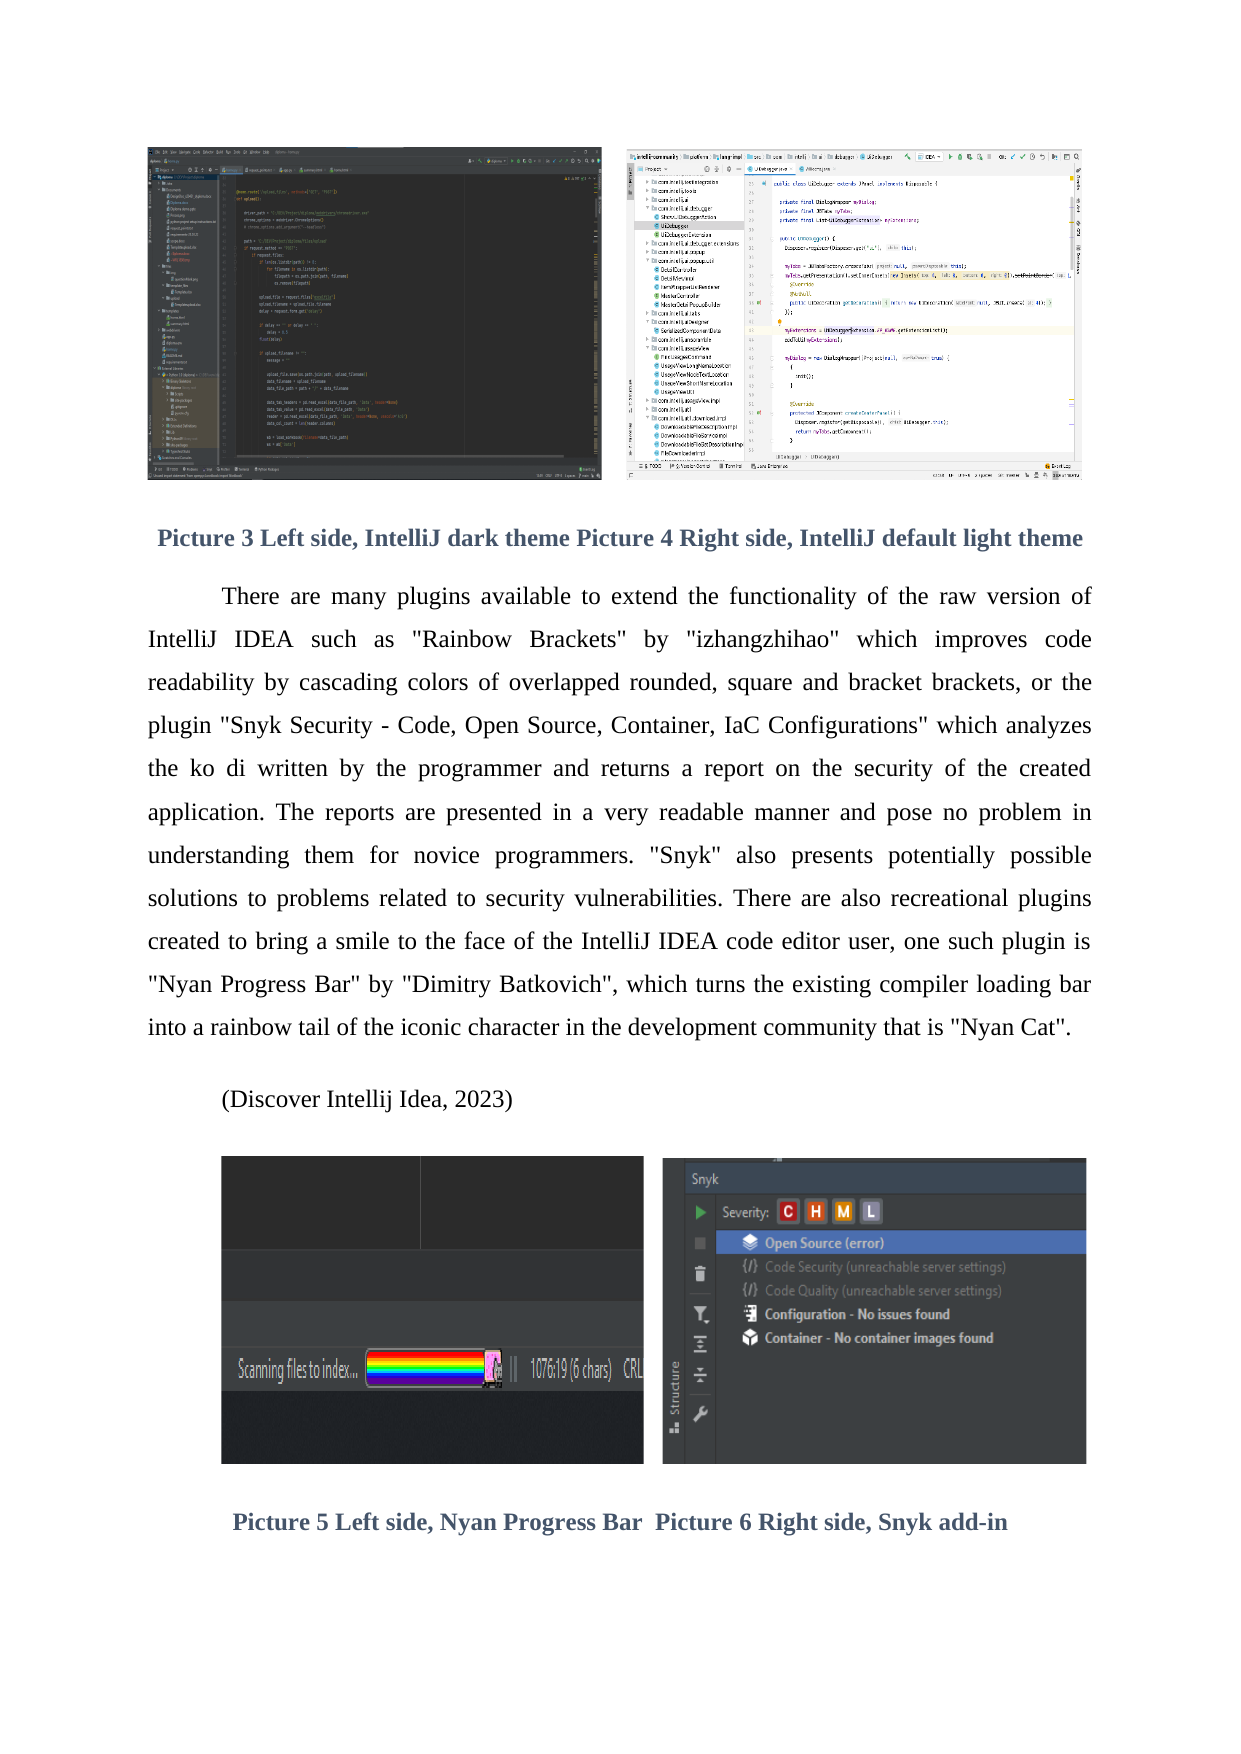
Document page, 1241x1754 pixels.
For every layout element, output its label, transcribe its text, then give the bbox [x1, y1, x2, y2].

text There are many plugins available to extend the functionality of the raw version of IntelliJ IDEA such as "Rainbow Brackets" by "izhangzhihao" which improves code readability by cascading colors of overlapped rounded, square and bracket brackets, or the plugin "Snyk Security - Code, Open Source, Container, IaC Configurations" which analyzes the ko di written by the programmer and returns a report on the security of the created application. The reports are presented in a very readable manner and pose no problem in understanding them for novice programmers. "Snyk" also presents potentially possible solutions to problems related to security vulnerabilities. There are also recreational plugins created to bring a smile to the face of the IntelliJ IDEA code editor user, one such plugin is "Nyan Progress Bar" by "Dimitry Batkovich", which turns the existing compiler loading bar into a rainbow tail of the iconic character in the development community that is "Nyan Cat". [148, 581, 1093, 1041]
picture [147, 147, 602, 480]
picture [626, 149, 1082, 480]
picture [662, 1158, 1087, 1464]
picture [221, 1156, 644, 1464]
